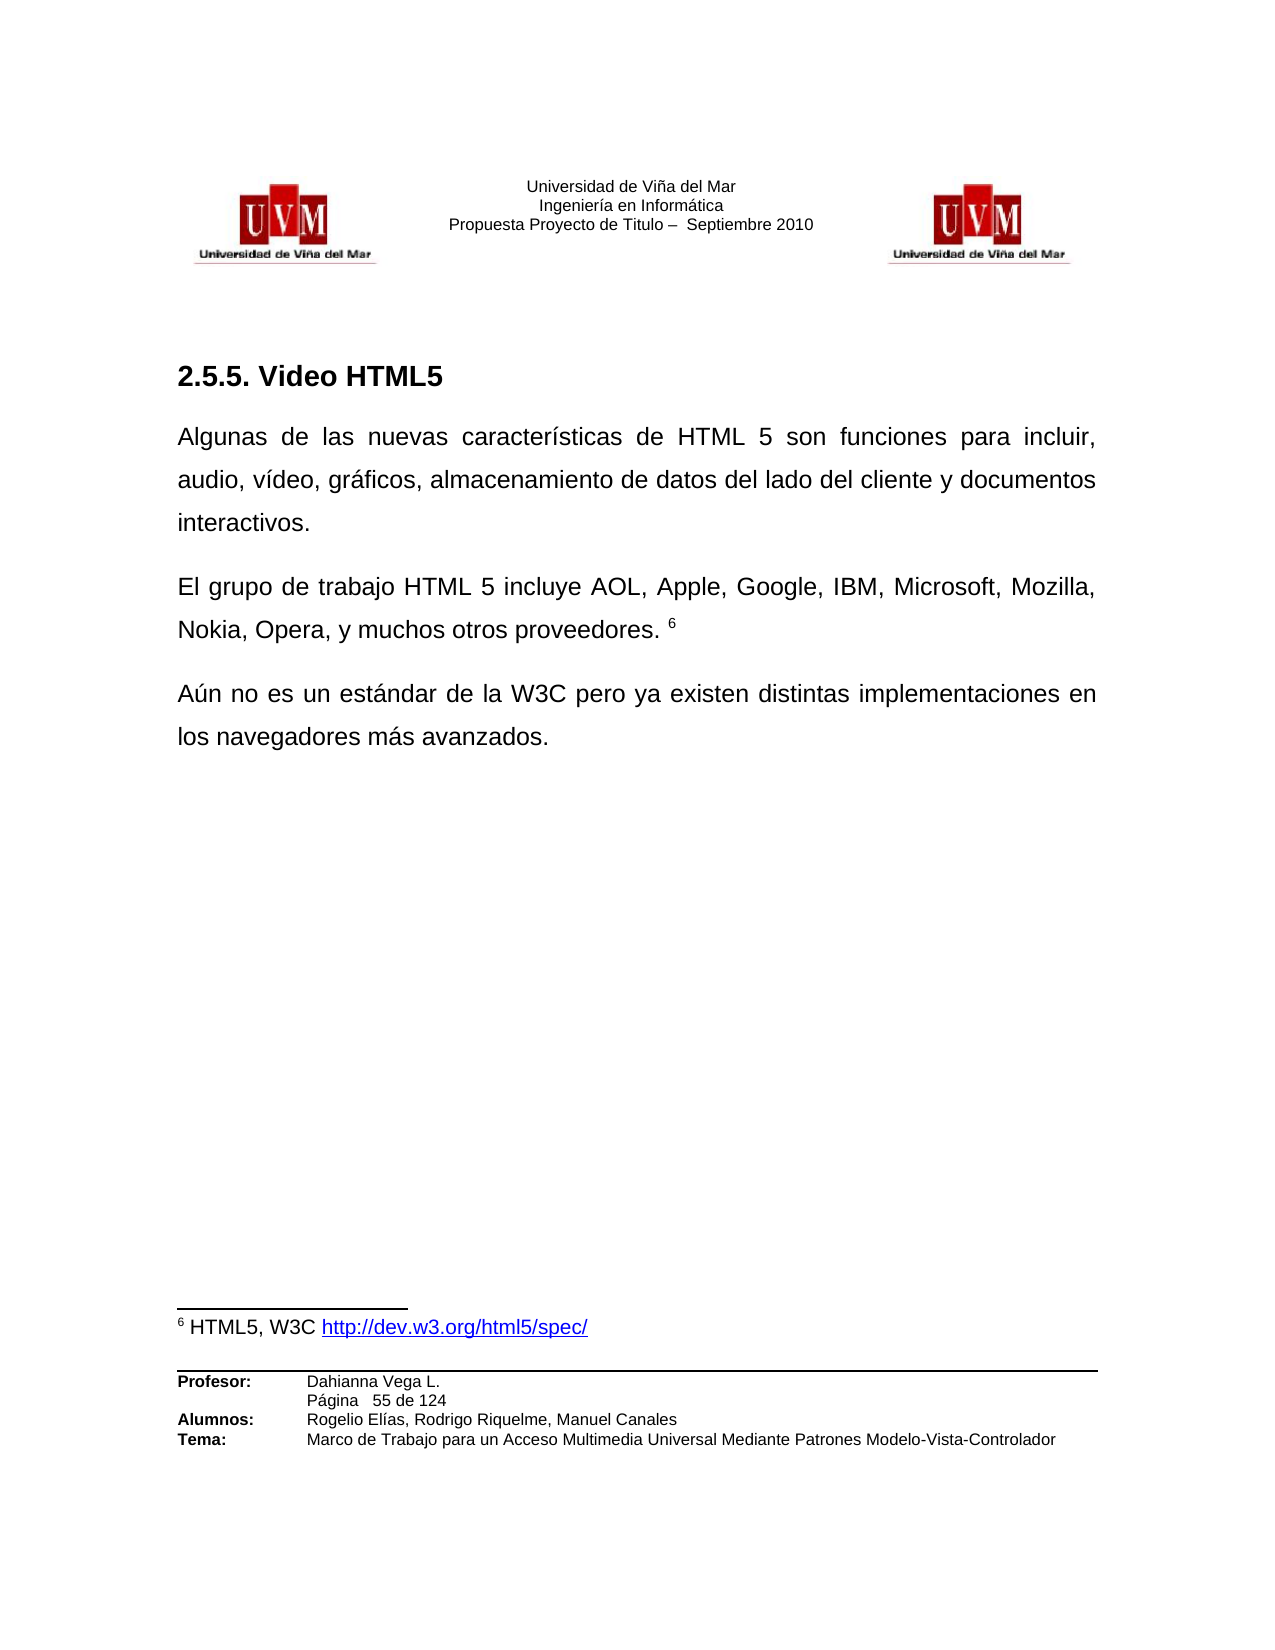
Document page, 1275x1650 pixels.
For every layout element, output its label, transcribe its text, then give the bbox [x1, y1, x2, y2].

picture [177, 176, 390, 267]
picture [871, 176, 1084, 267]
text Algunas de las nuevas características de HTML 5 son funciones para incluir, audio, vídeo, gráficos, almacenamiento de datos del lado del cliente y documentos interactivos. [177, 422, 1098, 537]
text El grupo de trabajo HTML 5 incluye AOL, Apple, Google, IBM, Microsoft, Mozilla, Nokia, Opera, y muchos otros proveedores. [177, 572, 1098, 644]
subtitle 2.5.5. Video HTML5 [177, 359, 1098, 392]
text Aún no es un estándar de la W3C pero ya existen distintas implementaciones en los navegadores más avanzados. [177, 679, 1098, 751]
